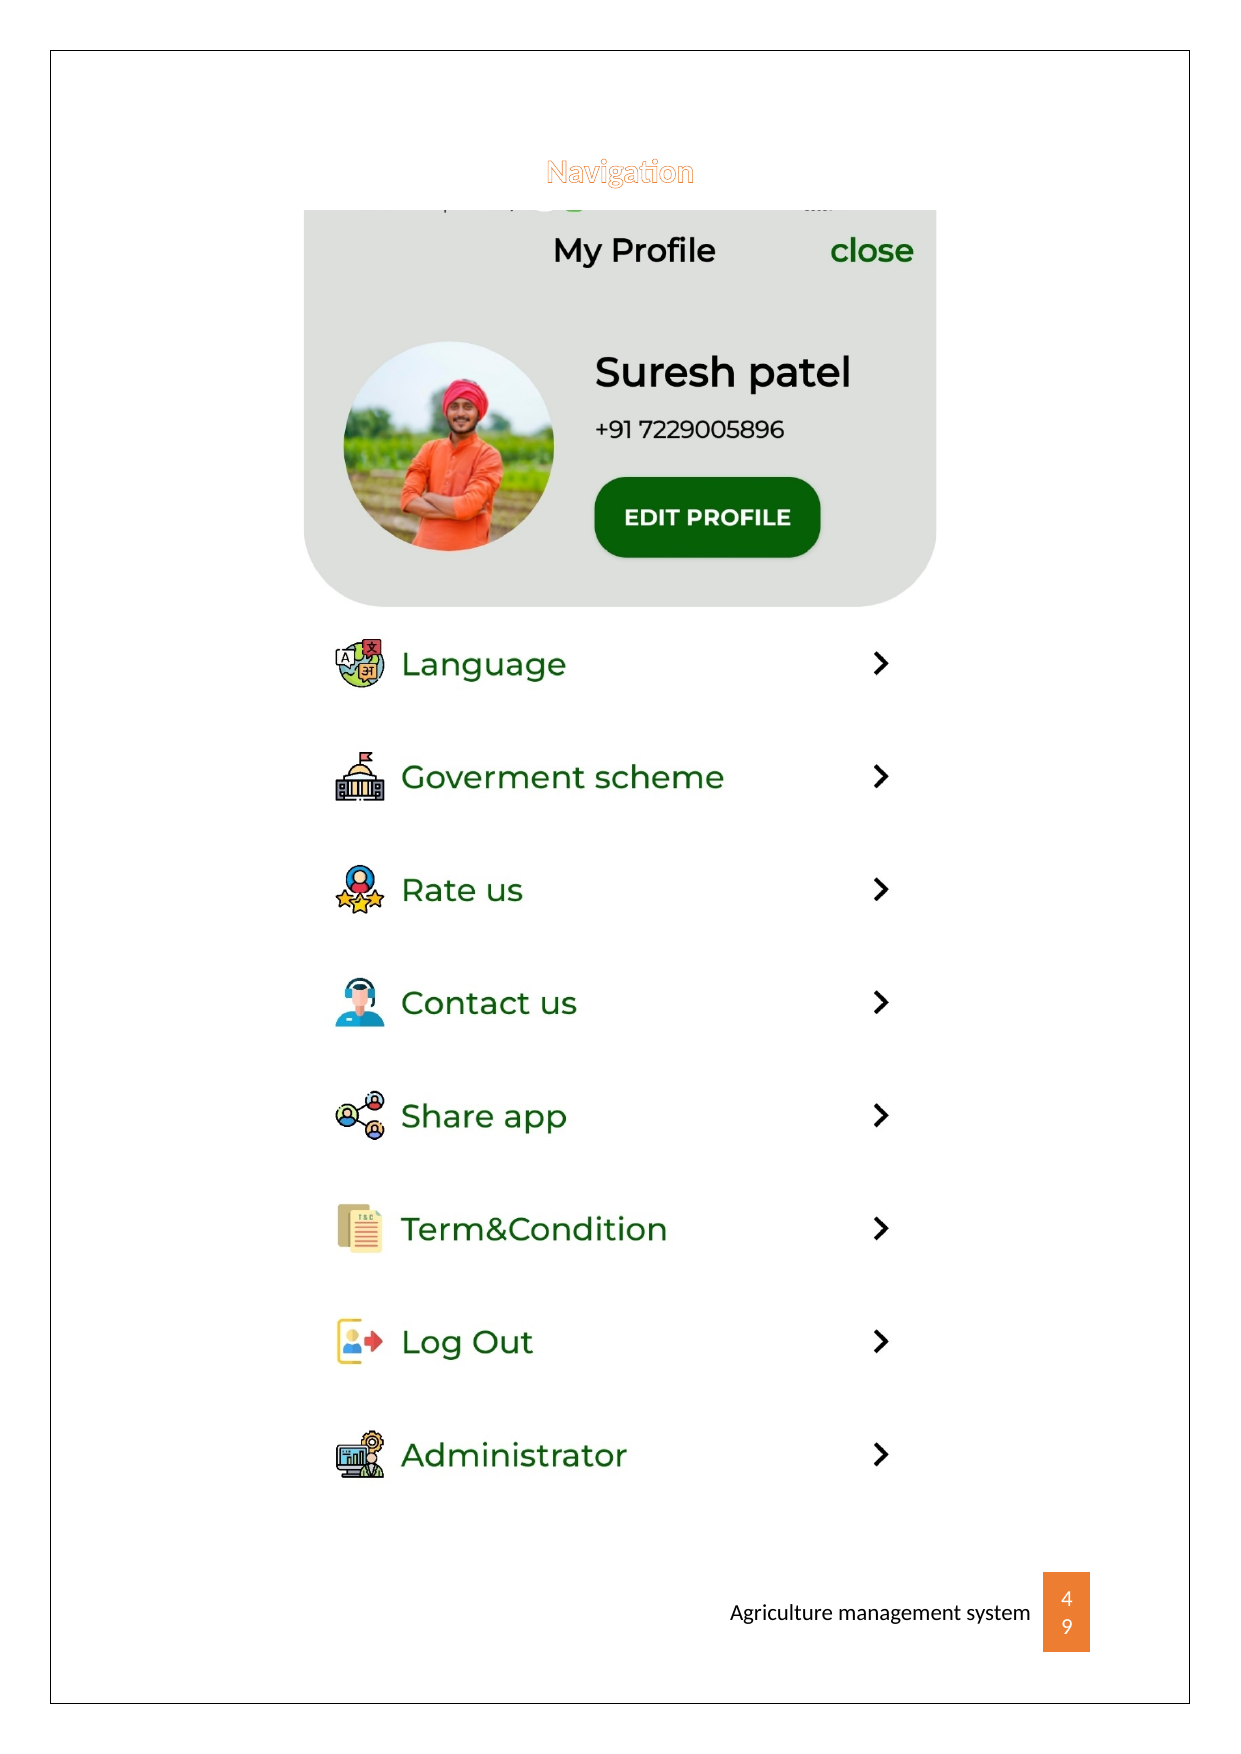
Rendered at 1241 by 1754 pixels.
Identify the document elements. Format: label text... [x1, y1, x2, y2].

picture [303, 210, 937, 1572]
text Navigation [150, 150, 1090, 191]
table_cell Village [547, 160, 567, 181]
